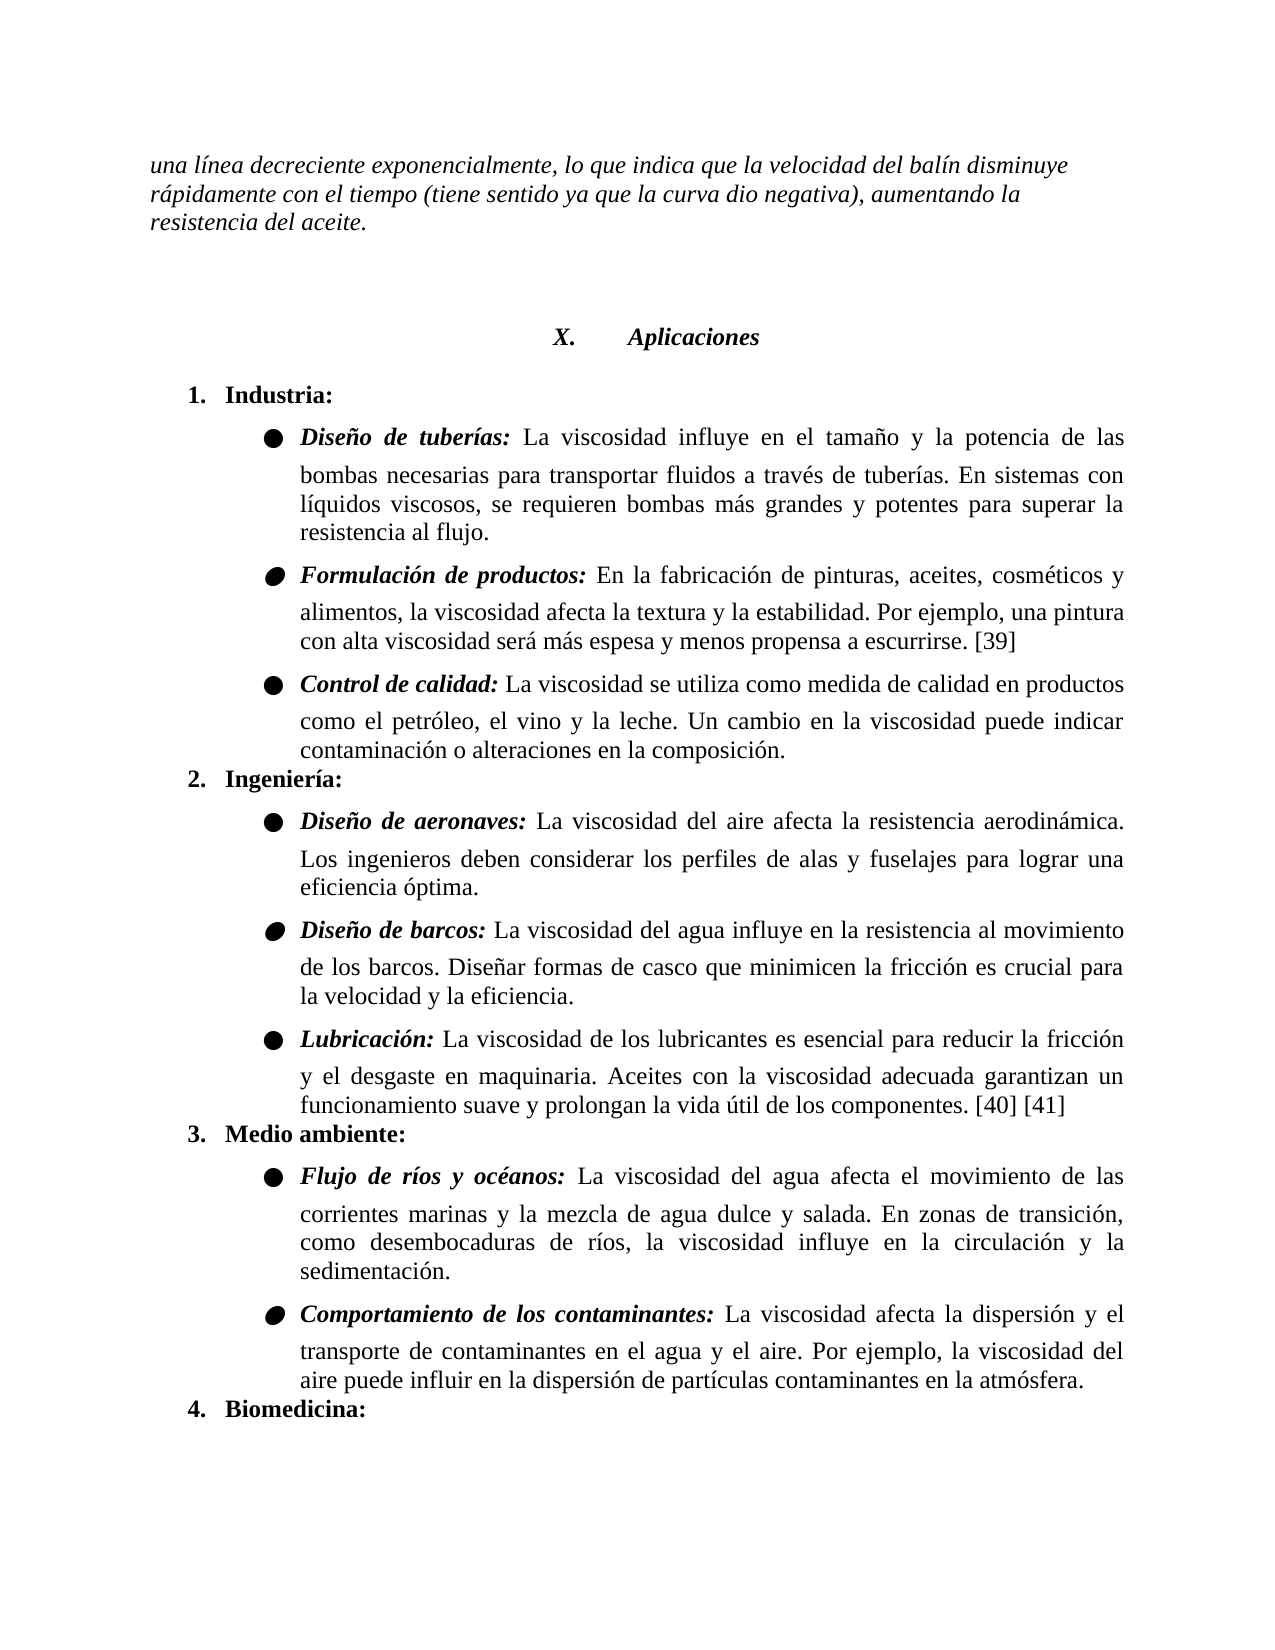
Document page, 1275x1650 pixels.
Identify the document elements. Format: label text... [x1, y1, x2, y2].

list Formulación de productos: En la fabricación de pinturas, aceites, cosméticos y alimentos, la viscosidad afecta la textura y la estabilidad. Por ejemplo, una pintura con alta viscosidad será más espesa y menos propensa a escurrirse. [39] [262, 546, 1125, 655]
list Lubricación: La viscosidad de los lubricantes es esencial para reducir la fricción y el desgaste en maquinaria. Aceites con la viscosidad adecuada garantizan un funcionamiento suave y prolongan la vida útil de los componentes. [40] [41] [262, 1010, 1125, 1119]
list Ingeniería: [187, 764, 1125, 792]
list Medio ambiente: [187, 1119, 1125, 1147]
list Aplicaciones [187, 322, 1125, 351]
list Diseño de tuberías: La viscosidad influye en el tamaño y la potencia de las bombas necesarias para transportar fluidos a través de tuberías. En sistemas con líquidos viscosos, se requieren bombas más grandes y potentes para superar la resistencia al flujo. [262, 409, 1125, 546]
list Control de calidad: La viscosidad se utiliza como medida de calidad en productos como el petróleo, el vino y la leche. Un cambio en la viscosidad puede indicar contaminación o alteraciones en la composición. [262, 655, 1125, 764]
list Comportamiento de los contaminantes: La viscosidad afecta la dispersión y el transporte de contaminantes en el agua y el aire. Por ejemplo, la viscosidad del aire puede influir en la dispersión de partículas contaminantes en la atmósfera. [262, 1285, 1125, 1394]
list Diseño de barcos: La viscosidad del agua influye en la resistencia al movimiento de los barcos. Diseñar formas de casco que minimicen la fricción es crucial para la velocidad y la eficiencia. [262, 901, 1125, 1010]
list Industria: [187, 380, 1125, 409]
list Diseño de aeronaves: La viscosidad del aire afecta la resistencia aerodinámica. Los ingenieros deben considerar los perfiles de alas y fuselajes para lograr una eficiencia óptima. [262, 792, 1125, 901]
list Flujo de ríos y océanos: La viscosidad del agua afecta el movimiento de las corrientes marinas y la mezcla de agua dulce y salada. En zonas de transición, como desembocaduras de ríos, la viscosidad influye en la circulación y la sedimentación. [262, 1147, 1125, 1285]
list Biomedicina: [187, 1394, 1125, 1422]
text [150, 150, 1125, 236]
